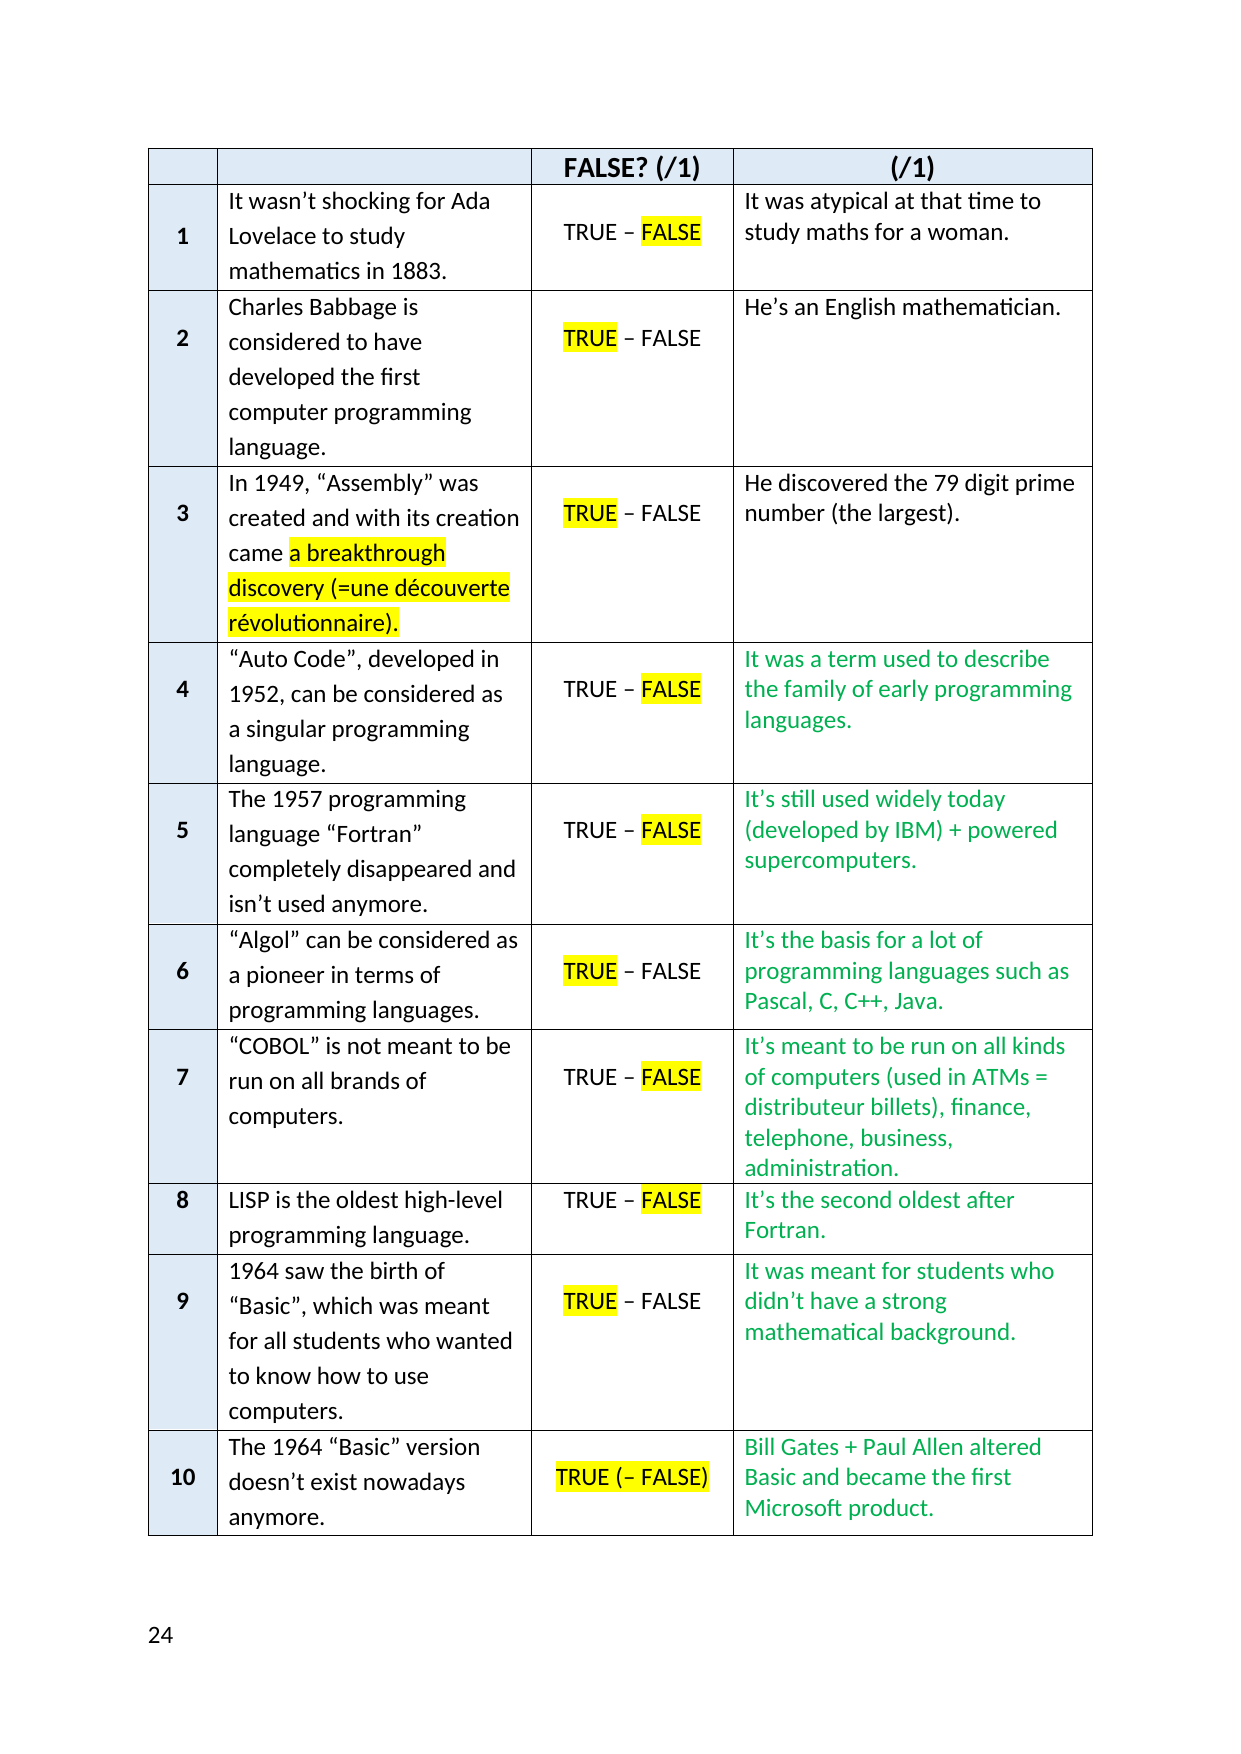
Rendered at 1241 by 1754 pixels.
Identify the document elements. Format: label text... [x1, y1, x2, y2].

table_cell TRUE – FALSE [532, 1184, 733, 1254]
table_header TRUE OR FALSE? (/1) [532, 149, 733, 184]
table_cell TRUE – FALSE [532, 925, 733, 1029]
table_cell TRUE (– FALSE) [532, 1431, 733, 1535]
table_cell TRUE – FALSE [532, 291, 733, 466]
table_cell It’s the second oldest after Fortran. [734, 1184, 1092, 1254]
table_cell 2 [149, 291, 217, 466]
table_cell TRUE – FALSE [532, 185, 733, 290]
table_cell 7 [149, 1030, 217, 1183]
table_cell “COBOL” is not meant to be run on all brands of computers. [218, 1030, 531, 1183]
table_cell TRUE – FALSE [532, 467, 733, 642]
table_cell The 1957 programming language “Fortran” completely disappeared and isn’t used anymore. [218, 784, 531, 923]
table_cell Charles Babbage is considered to have developed the first computer programming language. [218, 291, 531, 466]
table_cell It was atypical at that time to study maths for a woman. [734, 185, 1092, 290]
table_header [734, 149, 1092, 184]
table_cell In 1949, “Assembly” was created and with its creation came a breakthrough discovery (=une découverte révolutionnaire). [218, 467, 531, 642]
table_cell 1964 saw the birth of “Basic”, which was meant for all students who wanted to know how to use computers. [218, 1255, 531, 1429]
table_cell TRUE – FALSE [532, 784, 733, 923]
table_cell 3 [149, 467, 217, 642]
table_cell Bill Gates + Paul Allen altered Basic and became the first Microsoft product. [734, 1431, 1092, 1535]
table_header STATEMENTS [218, 149, 531, 184]
table_cell TRUE – FALSE [532, 1255, 733, 1429]
table_cell TRUE – FALSE [532, 643, 733, 783]
table_cell He discovered the 79 digit prime number (the largest). [734, 467, 1092, 642]
table_cell It’s meant to be run on all kinds of computers (used in ATMs = distributeur billets), finance, telephone, business, administration. [734, 1030, 1092, 1183]
table_cell It’s still used widely today (developed by IBM) + powered supercomputers. [734, 784, 1092, 923]
table_cell It wasn’t shocking for Ada Lovelace to study mathematics in 1883. [218, 185, 531, 290]
table_cell It was meant for students who didn’t have a strong mathematical background. [734, 1255, 1092, 1429]
table_cell 5 [149, 784, 217, 923]
table_header [149, 149, 217, 184]
table_cell “Algol” can be considered as a pioneer in terms of programming languages. [218, 925, 531, 1029]
table_cell LISP is the oldest high-level programming language. [218, 1184, 531, 1254]
table_cell He’s an English mathematician. [734, 291, 1092, 466]
table_cell It’s the basis for a lot of programming languages such as Pascal, C, C++, Java. [734, 925, 1092, 1029]
table_cell The 1964 “Basic” version doesn’t exist nowadays anymore. [218, 1431, 531, 1535]
table_cell TRUE – FALSE [532, 1030, 733, 1183]
table_cell 6 [149, 925, 217, 1029]
table_cell 9 [149, 1255, 217, 1429]
table_cell 10 [149, 1431, 217, 1535]
table_cell 1 [149, 185, 217, 290]
table_cell It was a term used to describe the family of early programming languages. [734, 643, 1092, 783]
table_cell “Auto Code”, developed in 1952, can be considered as a singular programming language. [218, 643, 531, 783]
table_cell 8 [149, 1184, 217, 1254]
table_cell 4 [149, 643, 217, 783]
